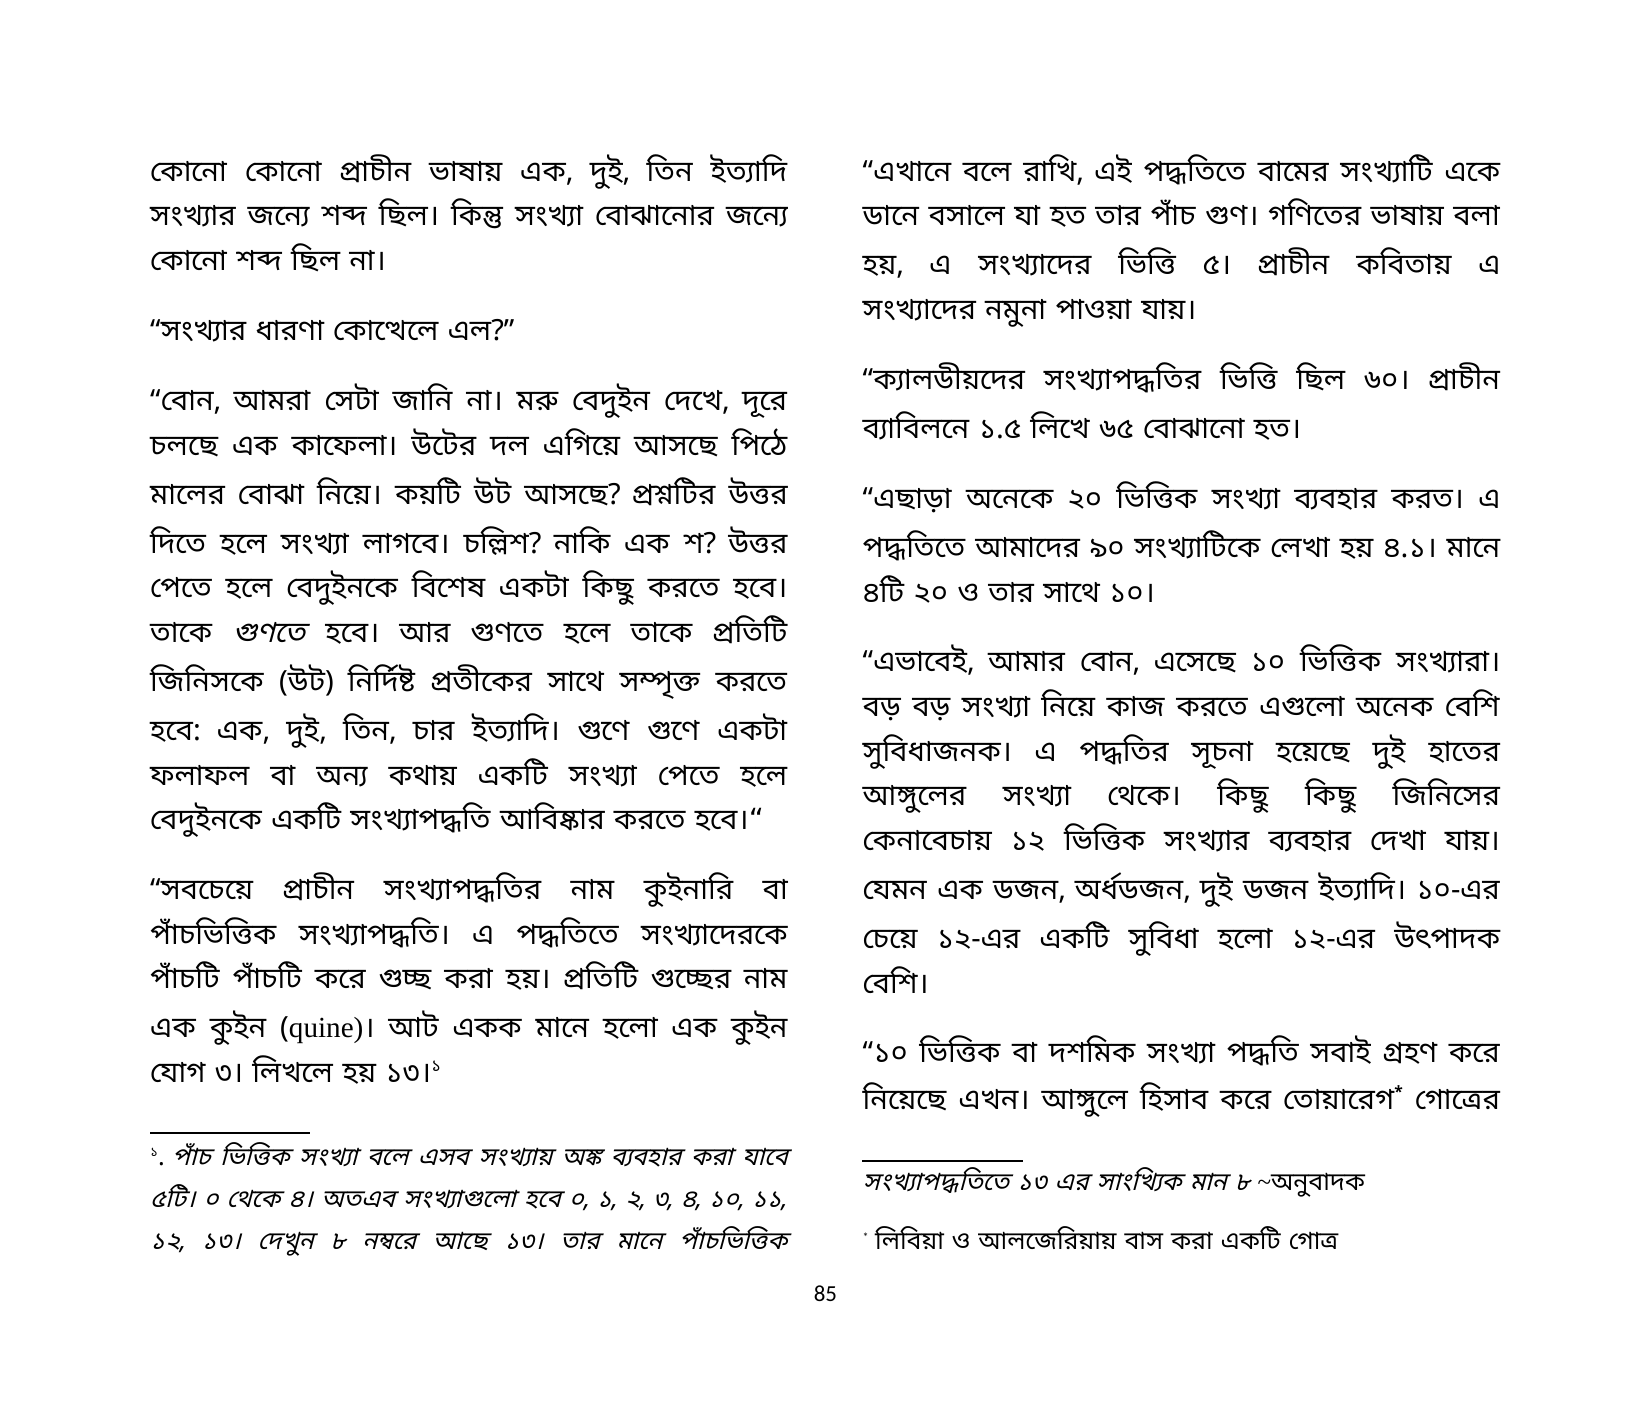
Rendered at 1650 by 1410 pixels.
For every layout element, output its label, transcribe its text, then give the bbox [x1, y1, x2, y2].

text “এছাড়া অনেকে ২০ ভিত্তিক সংখ্যা ব্যবহার করত। এ পদ্ধতিতে আমাদের ৯০ সংখ্যাটিকে লেখা হয় ৪.১। মানে ৪টি ২০ ও তার সাথে ১০। [862, 477, 1500, 614]
text “ক্যালডীয়দের সংখ্যাপদ্ধতির ভিত্তি ছিল ৬০। প্রাচীন ব্যাবিলনে ১.৫ লিখে ৬৫ বোঝানো হত। [862, 358, 1500, 450]
text “বোন, আমরা সেটা জানি না। মরু বেদুইন দেখে, দূরে চলছে এক কাফেলা। উটের দল এগিয়ে আসছে পিঠে মালের বোঝা নিয়ে। কয়টি উট আসছে? প্রশ্নটির উত্তর দিতে হলে সংখ্যা লাগবে। চল্লিশ? নাকি এক শ? উত্তর পেতে হলে বেদুইনকে বিশেষ একটা কিছু করতে হবে। তাকে গুণতে হবে। আর গুণতে হলে তাকে প্রতিটি জিনিসকে (উট) নির্দিষ্ট প্রতীকের সাথে সম্পৃক্ত করতে হবে: এক, দুই, তিন, চার ইত্যাদি। গুণে গুণে একটা ফলাফল বা অন্য কথায় একটি সংখ্যা পেতে হলে বেদুইনকে একটি সংখ্যাপদ্ধতি আবিষ্কার করতে হবে।“ [150, 379, 787, 842]
text “এভাবেই, আমার বোন, এসেছে ১০ ভিত্তিক সংখ্যারা। বড় বড় সংখ্যা নিয়ে কাজ করতে এগুলো অনেক বেশি সুবিধাজনক। এ পদ্ধতির সূচনা হয়েছে দুই হাতের আঙ্গুলের সংখ্যা থেকে। কিছু কিছু জিনিসের কেনাবেচায় ১২ ভিত্তিক সংখ্যার ব্যবহার দেখা যায়। যেমন এক ডজন, অর্ধডজন, দুই ডজন ইত্যাদি। ১০-এর চেয়ে ১২-এর একটি সুবিধা হলো ১২-এর উৎপাদক বেশি। [862, 641, 1500, 1005]
text “সংখ্যার ধারণা কোত্থেলে এল?” [150, 309, 787, 352]
text “সবচেয়ে প্রাচীন সংখ্যাপদ্ধতির নাম কুইনারি বা পাঁচভিত্তিক সংখ্যাপদ্ধতি। এ পদ্ধতিতে সংখ্যাদেরকে পাঁচটি পাঁচটি করে গুচ্ছ করা হয়। প্রতিটি গুচ্ছের নাম এক কুইন (quine)। আট একক মানে হলো এক কুইন যোগ ৩। লিখলে হয় ১৩।১ [150, 868, 787, 1094]
text “এখানে বলে রাখি, এই পদ্ধতিতে বামের সংখ্যাটি একে ডানে বসালে যা হত তার পাঁচ গুণ। গণিতের ভাষায় বলা হয়, এ সংখ্যাদের ভিত্তি ৫। প্রাচীন কবিতায় এ সংখ্যাদের নমুনা পাওয়া যায়। [862, 150, 1500, 331]
